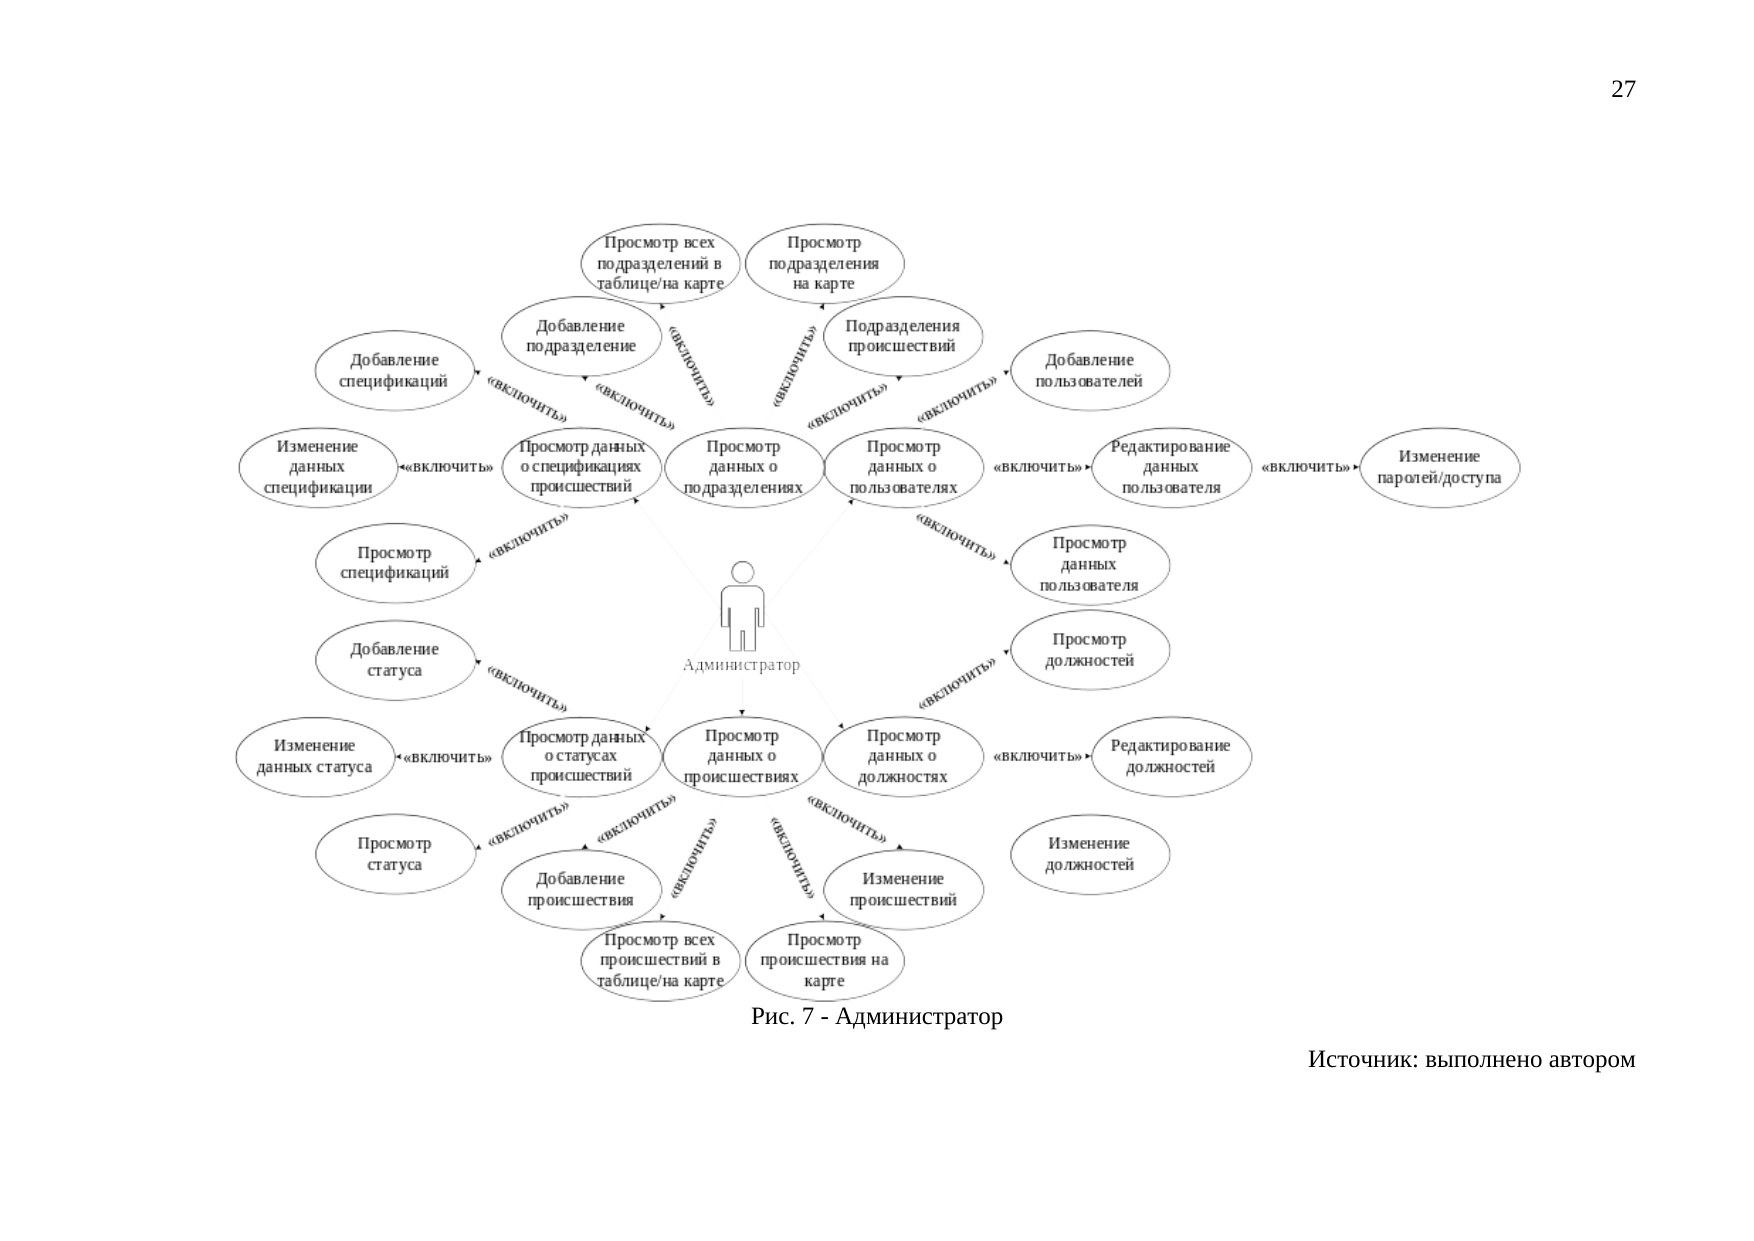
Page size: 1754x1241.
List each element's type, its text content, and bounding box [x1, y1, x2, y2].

text Источник: выполнено автором [118, 1044, 1636, 1073]
text Рис. 7 - Администратор [118, 1001, 1636, 1030]
